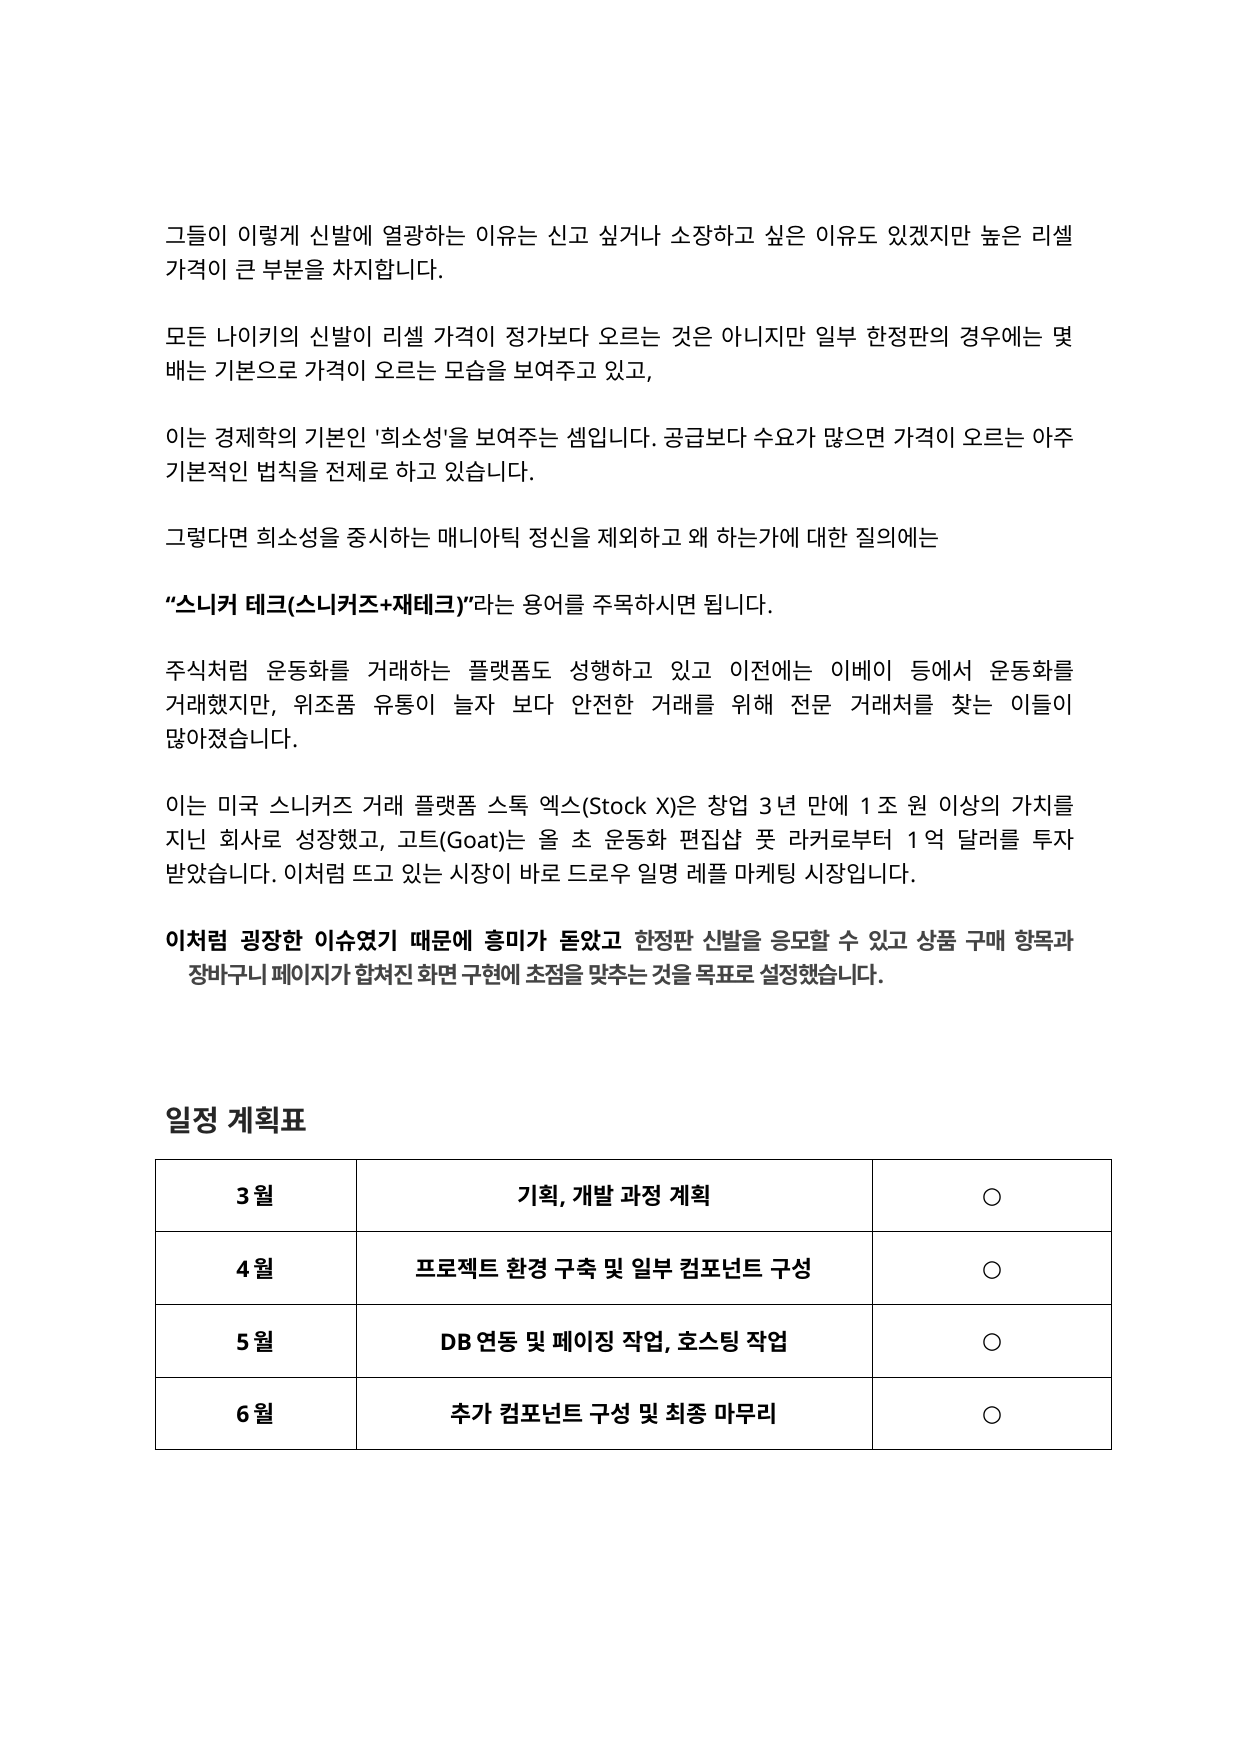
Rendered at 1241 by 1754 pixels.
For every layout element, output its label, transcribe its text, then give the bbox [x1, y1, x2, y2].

table_header ○ [873, 1160, 1111, 1231]
table_cell 5월 [156, 1305, 356, 1376]
table_cell 추가 컴포넌트 구성 및 최종 마무리 [357, 1378, 872, 1449]
text 이처럼 굉장한 이슈였기 때문에 흥미가 돋았고 한정판 신발을 응모할 수 있고 상품 구매 항목과 장바구니 페이지가 합쳐진 화면 구현에 초점을 맞추는 것을 목표로 설정했습니다. [165, 923, 1075, 990]
table_cell ○ [873, 1378, 1111, 1449]
subtitle 일정 계획표 [165, 1104, 1075, 1138]
table_cell 4월 [156, 1232, 356, 1304]
text 이는 미국 스니커즈 거래 플랫폼 스톡 엑스(Stock X)은 창업 3년 만에 1조 원 이상의 가치를 지닌 회사로 성장했고, 고트(Goat)는 올 초 운동화 편집샵 풋 라커로부터 1억 달러를 투자 받았습니다. 이처럼 뜨고 있는 시장이 바로 드로우 일명 레플 마케팅 시장입니다. [165, 788, 1075, 890]
text 그렇다면 희소성을 중시하는 매니아틱 정신을 제외하고 왜 하는가에 대한 질의에는 [165, 520, 1075, 553]
table_header 기획, 개발 과정 계획 [357, 1160, 872, 1231]
table_cell ○ [873, 1305, 1111, 1376]
text 모든 나이키의 신발이 리셀 가격이 정가보다 오르는 것은 아니지만 일부 한정판의 경우에는 몇 배는 기본으로 가격이 오르는 모습을 보여주고 있고, [165, 319, 1075, 386]
table_cell 프로젝트 환경 구축 및 일부 컴포넌트 구성 [357, 1232, 872, 1304]
text 그들이 이렇게 신발에 열광하는 이유는 신고 싶거나 소장하고 싶은 이유도 있겠지만 높은 리셀 가격이 큰 부분을 차지합니다. [165, 218, 1075, 286]
table_cell 6월 [156, 1378, 356, 1449]
text 주식처럼 운동화를 거래하는 플랫폼도 성행하고 있고 이전에는 이베이 등에서 운동화를 거래했지만, 위조품 유통이 늘자 보다 안전한 거래를 위해 전문 거래처를 찾는 이들이 많아졌습니다. [165, 653, 1075, 755]
table_header 3월 [156, 1160, 356, 1231]
table_cell ○ [873, 1232, 1111, 1304]
text 이는 경제학의 기본인 '희소성'을 보여주는 셈입니다. 공급보다 수요가 많으면 가격이 오르는 아주 기본적인 법칙을 전제로 하고 있습니다. [165, 419, 1075, 487]
text “스니커 테크(스니커즈+재테크)”라는 용어를 주목하시면 됩니다. [165, 586, 1075, 620]
table_cell DB연동 및 페이징 작업, 호스팅 작업 [357, 1305, 872, 1376]
